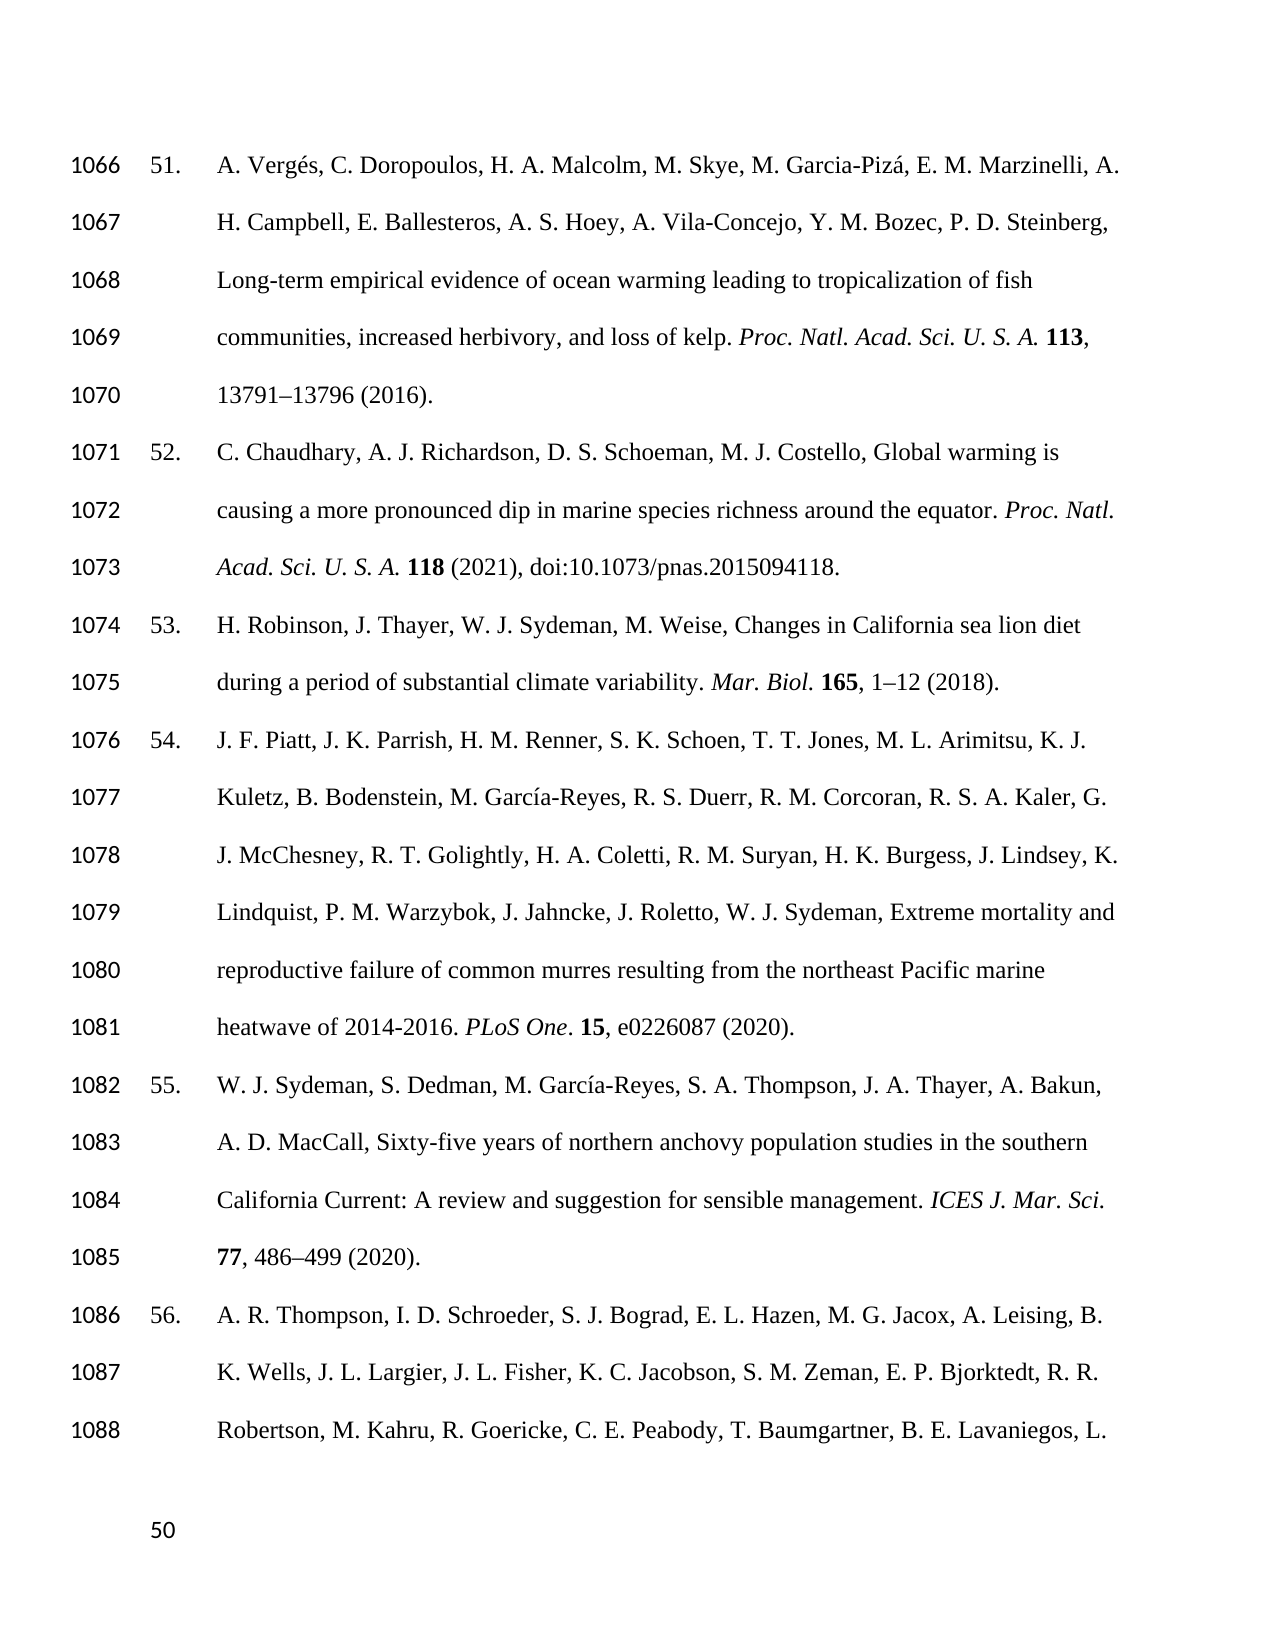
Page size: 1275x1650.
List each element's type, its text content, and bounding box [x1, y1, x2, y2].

text 51. A. Vergés, C. Doropoulos, H. A. Malcolm, M. Skye, M. Garcia-Pizá, E. M. Marzinelli, A. H. Campbell, E. Ballesteros, A. S. Hoey, A. Vila-Concejo, Y. M. Bozec, P. D. Steinberg, Long-term empirical evidence of ocean warming leading to tropicalization of fish communities, increased herbivory, and loss of kelp. Proc. Natl. Acad. Sci. U. S. A. 113, 13791–13796 (2016). [150, 150, 1125, 409]
text 52. C. Chaudhary, A. J. Richardson, D. S. Schoeman, M. J. Costello, Global warming is causing a more pronounced dip in marine species richness around the equator. Proc. Natl. Acad. Sci. U. S. A. 118 (2021), doi:10.1073/pnas.2015094118. [150, 437, 1125, 581]
text 54. J. F. Piatt, J. K. Parrish, H. M. Renner, S. K. Schoen, T. T. Jones, M. L. Arimitsu, K. J. Kuletz, B. Bodenstein, M. García-Reyes, R. S. Duerr, R. M. Corcoran, R. S. A. Kaler, G. J. McChesney, R. T. Golightly, H. A. Coletti, R. M. Suryan, H. K. Burgess, J. Lindsey, K. Lindquist, P. M. Warzybok, J. Jahncke, J. Roletto, W. J. Sydeman, Extreme mortality and reproductive failure of common murres resulting from the northeast Pacific marine heatwave of 2014-2016. PLoS One. 15, e0226087 (2020). [150, 725, 1125, 1041]
text 55. W. J. Sydeman, S. Dedman, M. García-Reyes, S. A. Thompson, J. A. Thayer, A. Bakun, A. D. MacCall, Sixty-five years of northern anchovy population studies in the southern California Current: A review and suggestion for sensible management. ICES J. Mar. Sci. 77, 486–499 (2020). [150, 1070, 1125, 1271]
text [150, 1300, 1125, 1444]
text 53. H. Robinson, J. Thayer, W. J. Sydeman, M. Weise, Changes in California sea lion diet during a period of substantial climate variability. Mar. Biol. 165, 1–12 (2018). [150, 610, 1125, 696]
